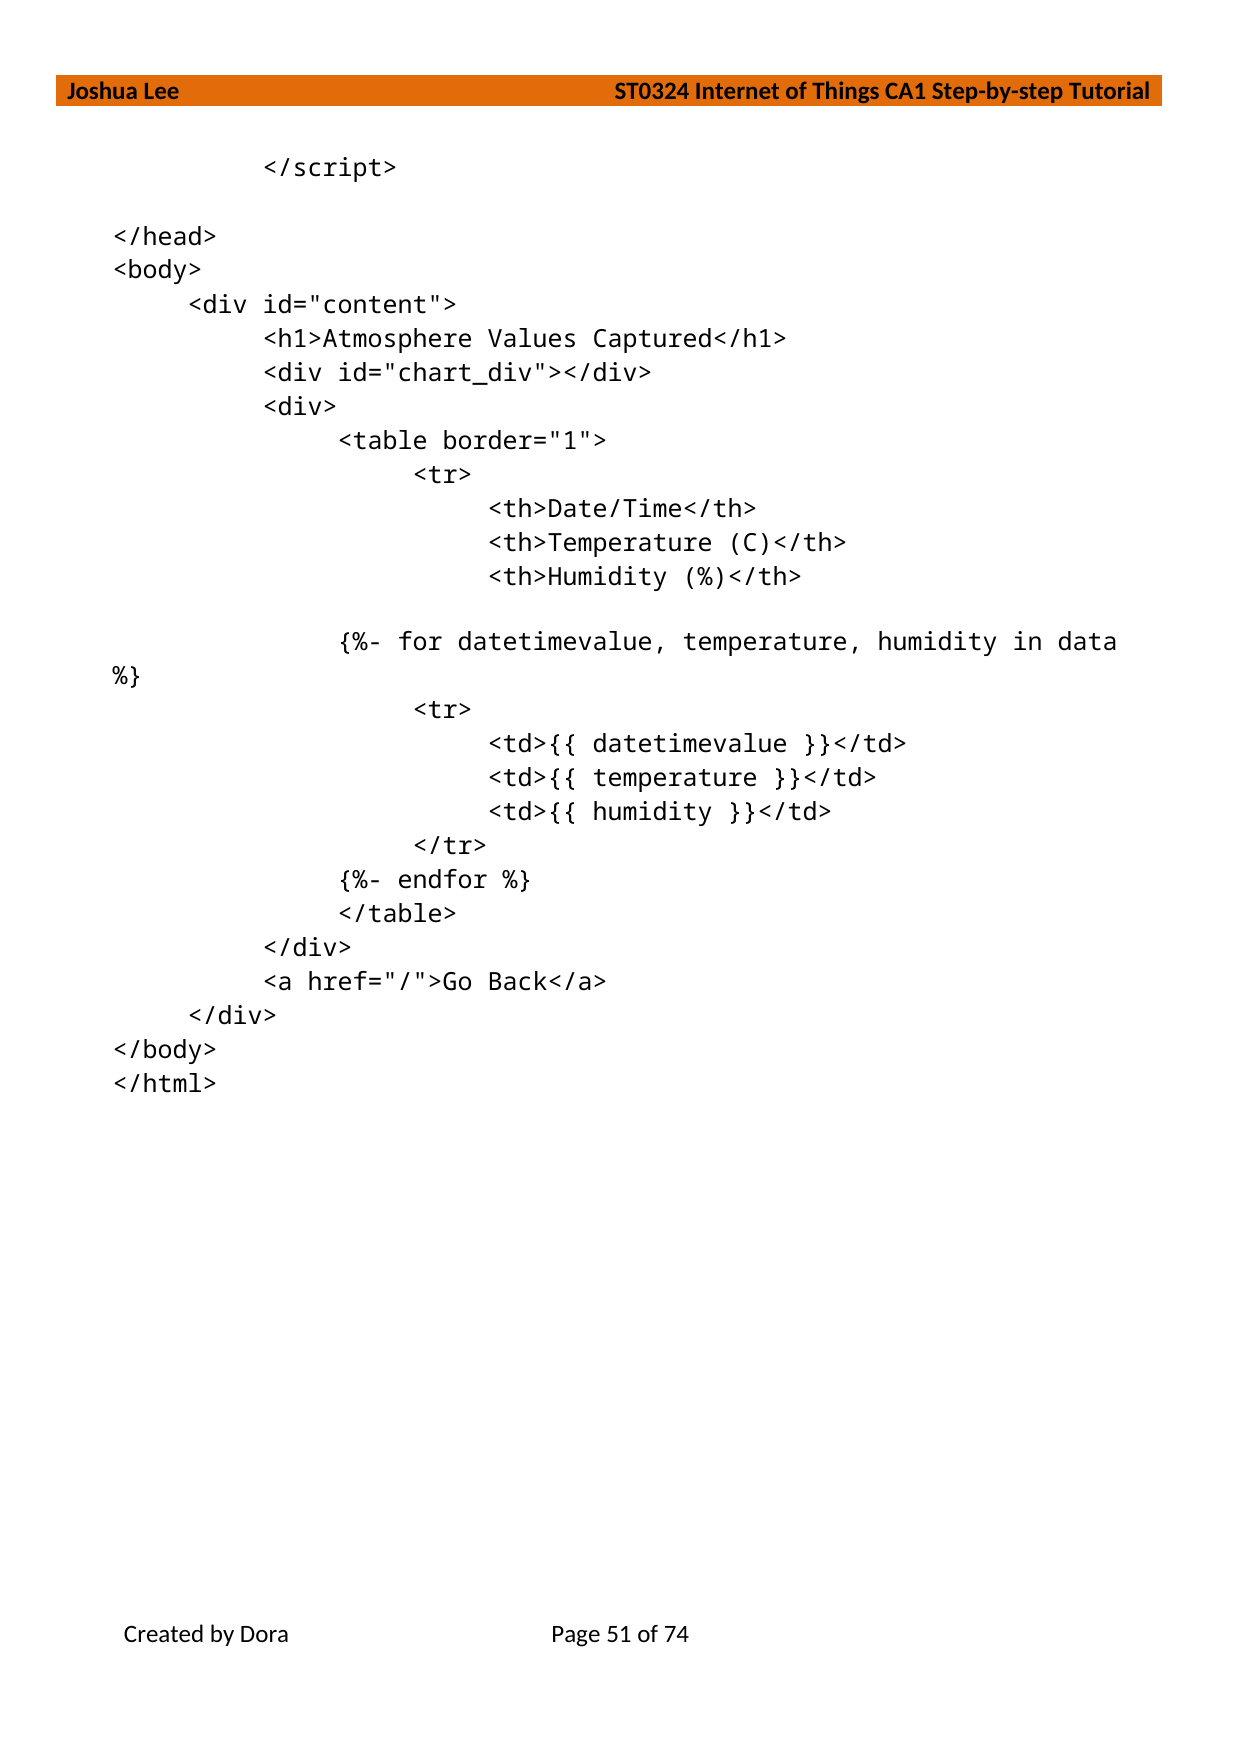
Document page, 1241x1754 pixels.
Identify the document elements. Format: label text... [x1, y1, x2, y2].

text </tr> [112, 828, 1128, 862]
text <div> [112, 388, 1128, 422]
text {%- endfor %} [112, 862, 1128, 896]
text </div> [112, 930, 1128, 964]
text <th>Date/Time</th> [112, 491, 1128, 525]
text <div id="content"> [112, 286, 1128, 320]
text <td>{{ datetimevalue }}</td> [112, 726, 1128, 759]
text <th>Temperature (C)</th> [112, 525, 1128, 559]
text <td>{{ temperature }}</td> [112, 759, 1128, 794]
text </head> [112, 218, 1128, 252]
text </table> [112, 896, 1128, 930]
text </script> [112, 150, 1128, 184]
text <a href="/">Go Back</a> [112, 964, 1128, 998]
text <tr> [112, 691, 1128, 726]
text <table border="1"> [112, 422, 1128, 457]
text <h1>Atmosphere Values Captured</h1> [112, 320, 1128, 354]
text </html> [112, 1066, 1128, 1100]
text <div id="chart_div"></div> [112, 354, 1128, 388]
text <body> [112, 252, 1128, 286]
text </div> [112, 998, 1128, 1032]
text {%- for datetimevalue, temperature, humidity in data %} [112, 623, 1128, 691]
text </body> [112, 1032, 1128, 1066]
text <td>{{ humidity }}</td> [112, 794, 1128, 828]
text <th>Humidity (%)</th> [112, 559, 1128, 593]
text <tr> [112, 457, 1128, 491]
